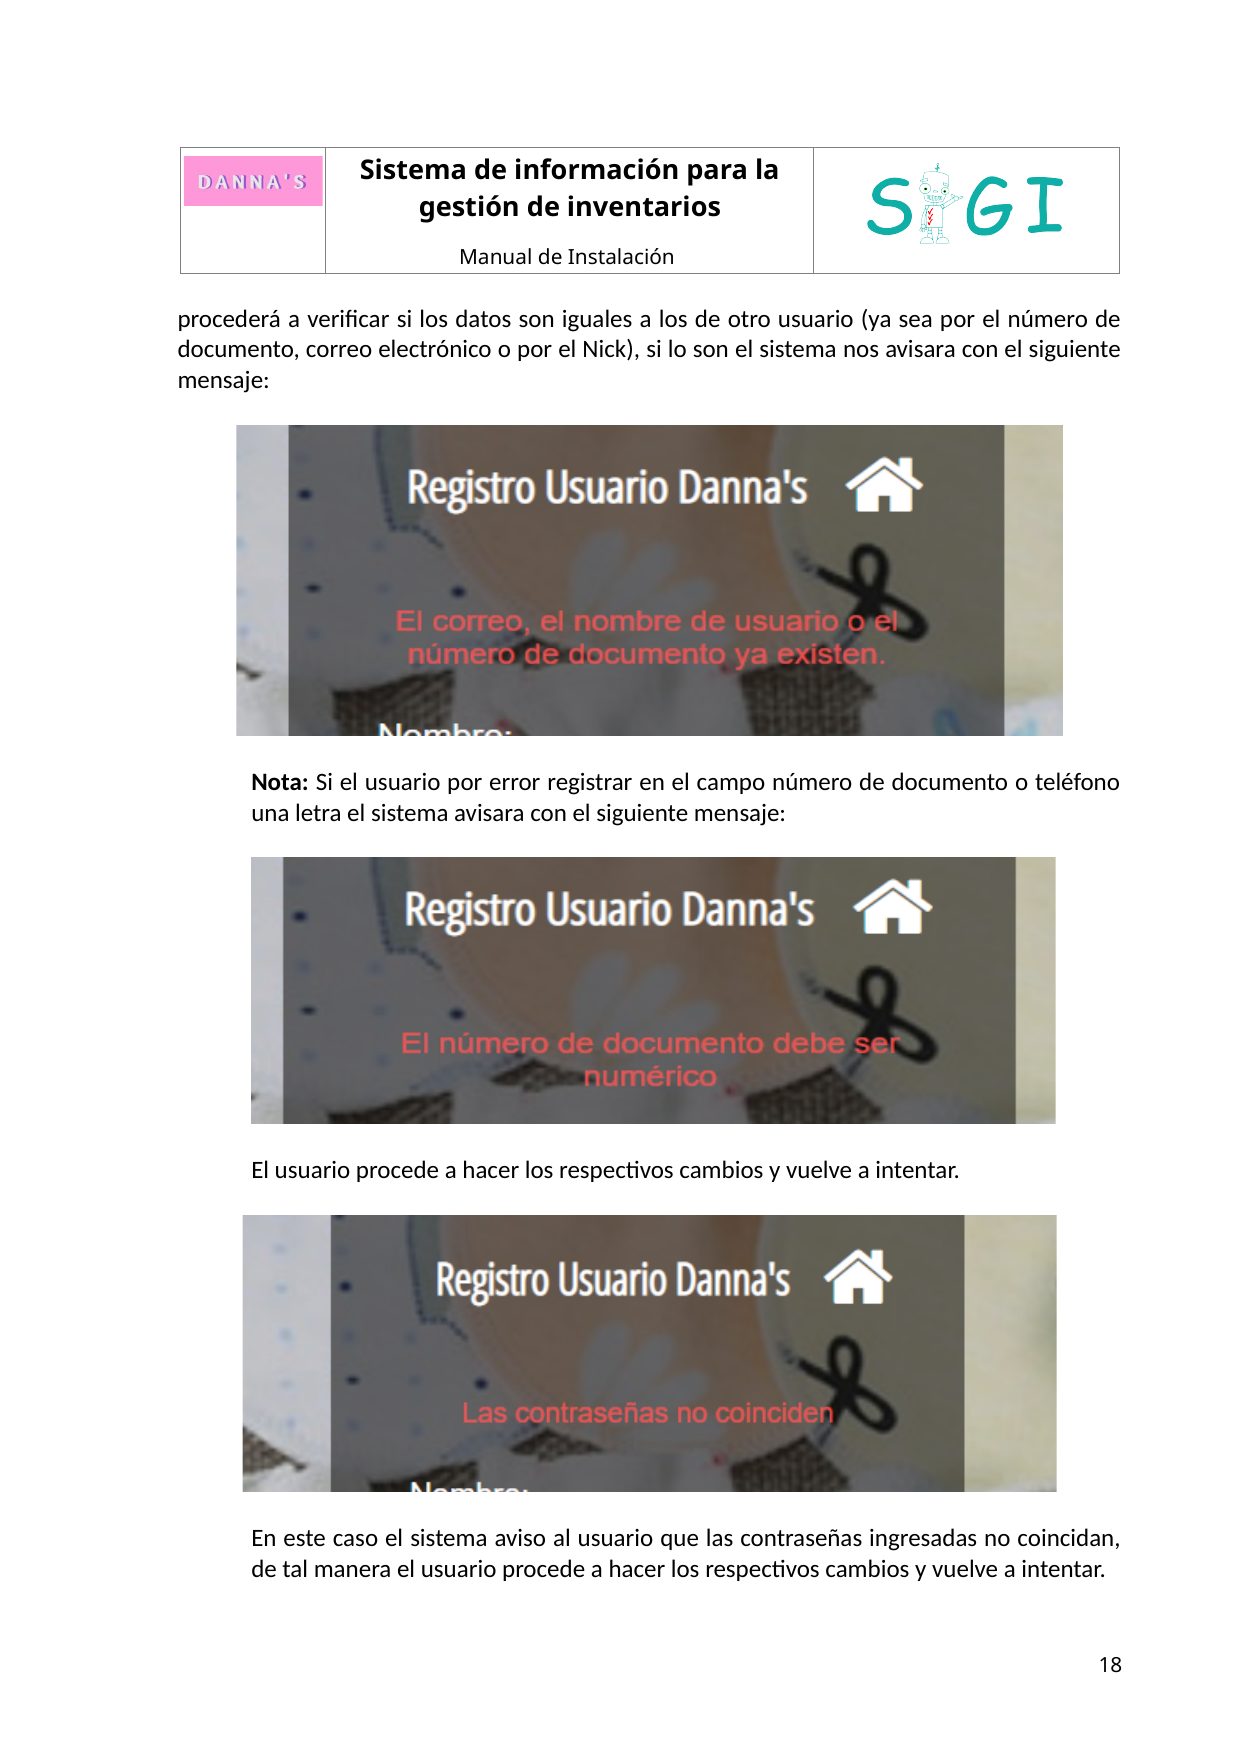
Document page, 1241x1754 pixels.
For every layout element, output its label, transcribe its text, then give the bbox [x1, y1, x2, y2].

text Nota: Si el usuario por error registrar en el campo número de documento o teléfono una letra el sistema avisara con el siguiente mensaje: [251, 766, 1122, 827]
picture [862, 163, 1065, 257]
picture [183, 156, 323, 206]
text El usuario procede a hacer los respectivos cambios y vuelve a intentar. [251, 1154, 1122, 1184]
text En este caso el sistema aviso al usuario que las contraseñas ingresadas no coincidan, de tal manera el usuario procede a hacer los respectivos cambios y vuelve a intentar. [251, 1522, 1122, 1583]
